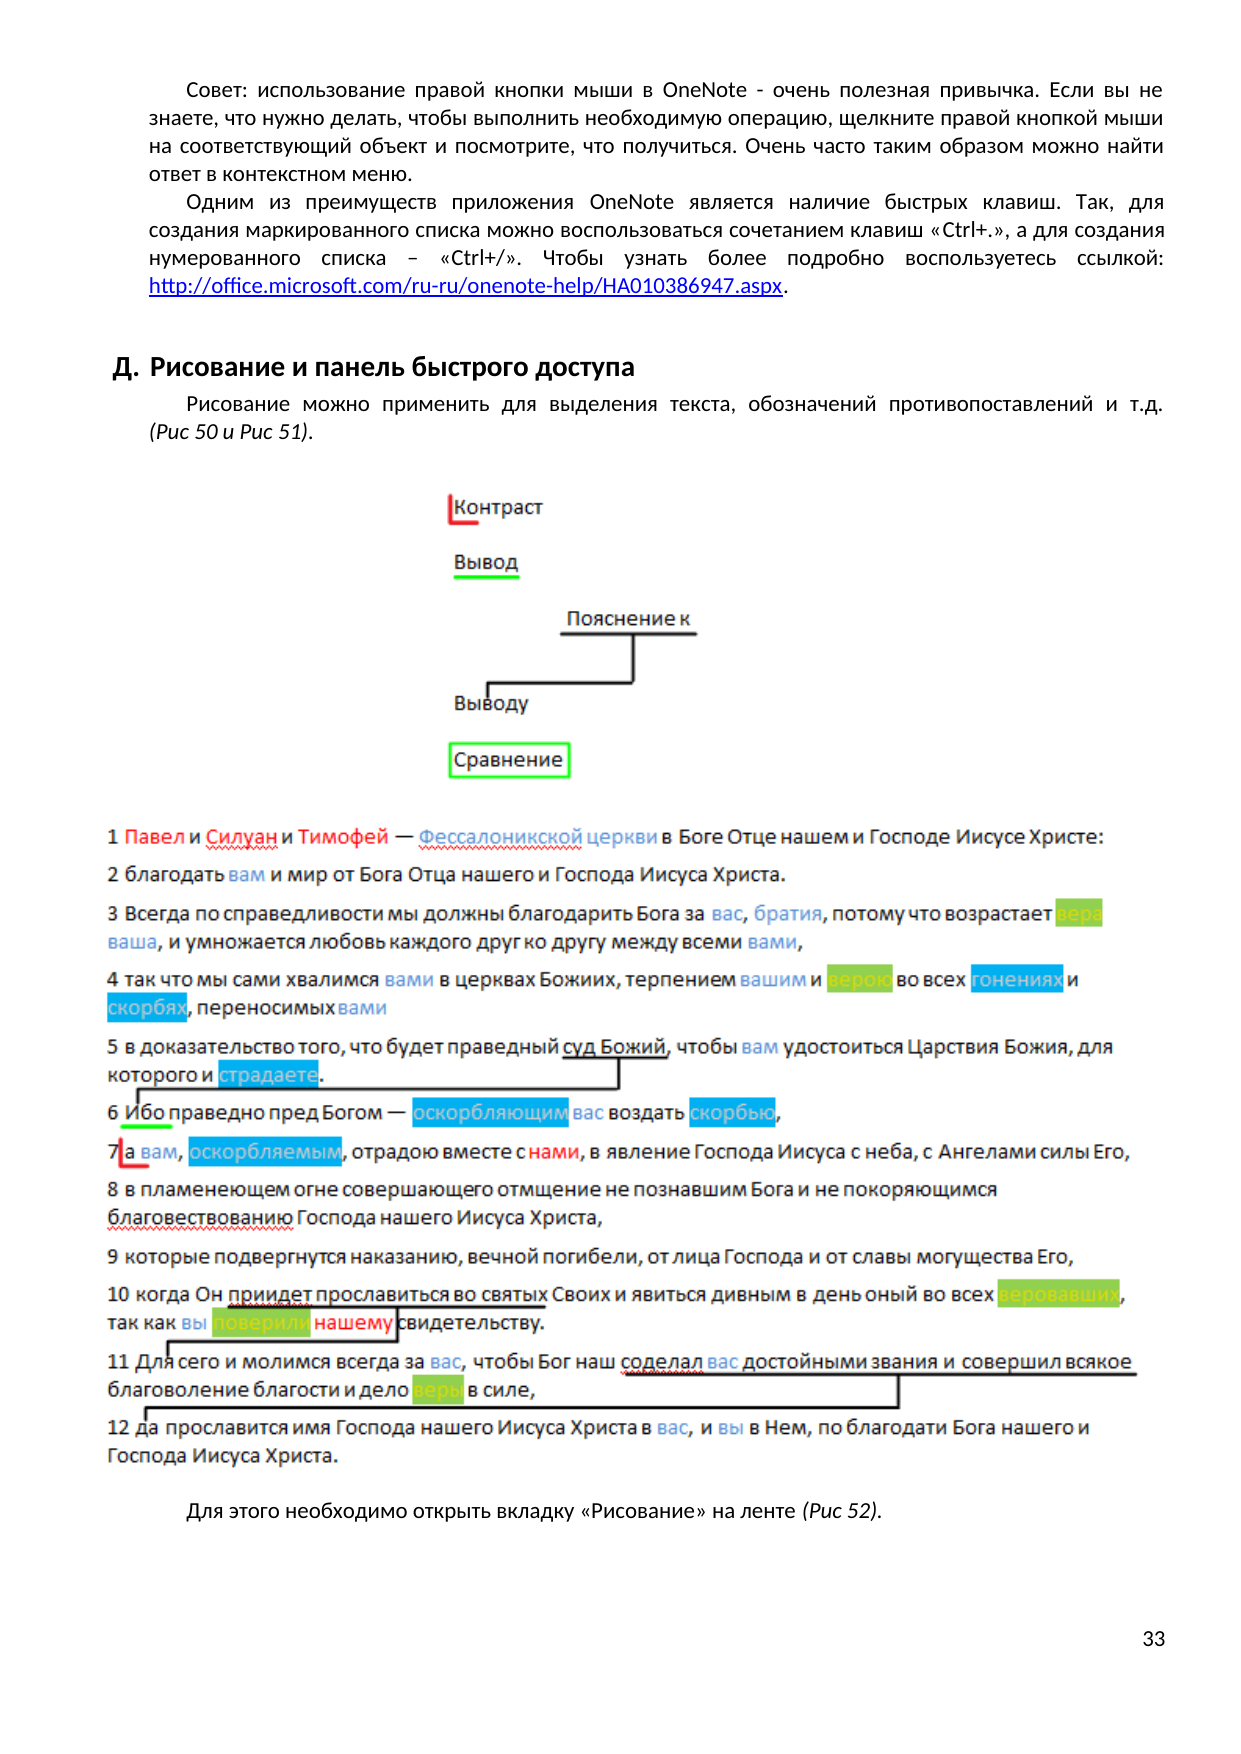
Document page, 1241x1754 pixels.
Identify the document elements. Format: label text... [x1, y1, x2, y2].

text Совет: использование правой кнопки мыши в OneNote - очень полезная привычка. Если вы не знаете, что нужно делать, чтобы выполнить необходимую операцию, щелкните правой кнопкой мыши на соответствующий объект и посмотрите, что получиться. Очень часто таким образом можно найти ответ в контекстном меню. [149, 75, 1165, 187]
text Для этого необходимо открыть вкладку «Рисование» на ленте (Рис 52). [149, 1496, 1165, 1524]
text Одним из преимуществ приложения OneNote является наличие быстрых клавиш. Так, для создания маркированного списка можно воспользоваться сочетанием клавиш «Ctrl+.», а для создания нумерованного списка – «Ctrl+/». Чтобы узнать более подробно воспользуетесь ссылкой: http://office.microsoft.com/ru-ru/onenote-help/HA010386947.aspx. [149, 187, 1165, 299]
picture [432, 473, 808, 795]
picture [96, 822, 1145, 1469]
subtitle Рисование и панель быстрого доступа [112, 348, 1165, 384]
text Рисование можно применить для выделения текста, обозначений противопоставлений и т.д. (Рис 50 и Рис 51). [149, 389, 1165, 445]
